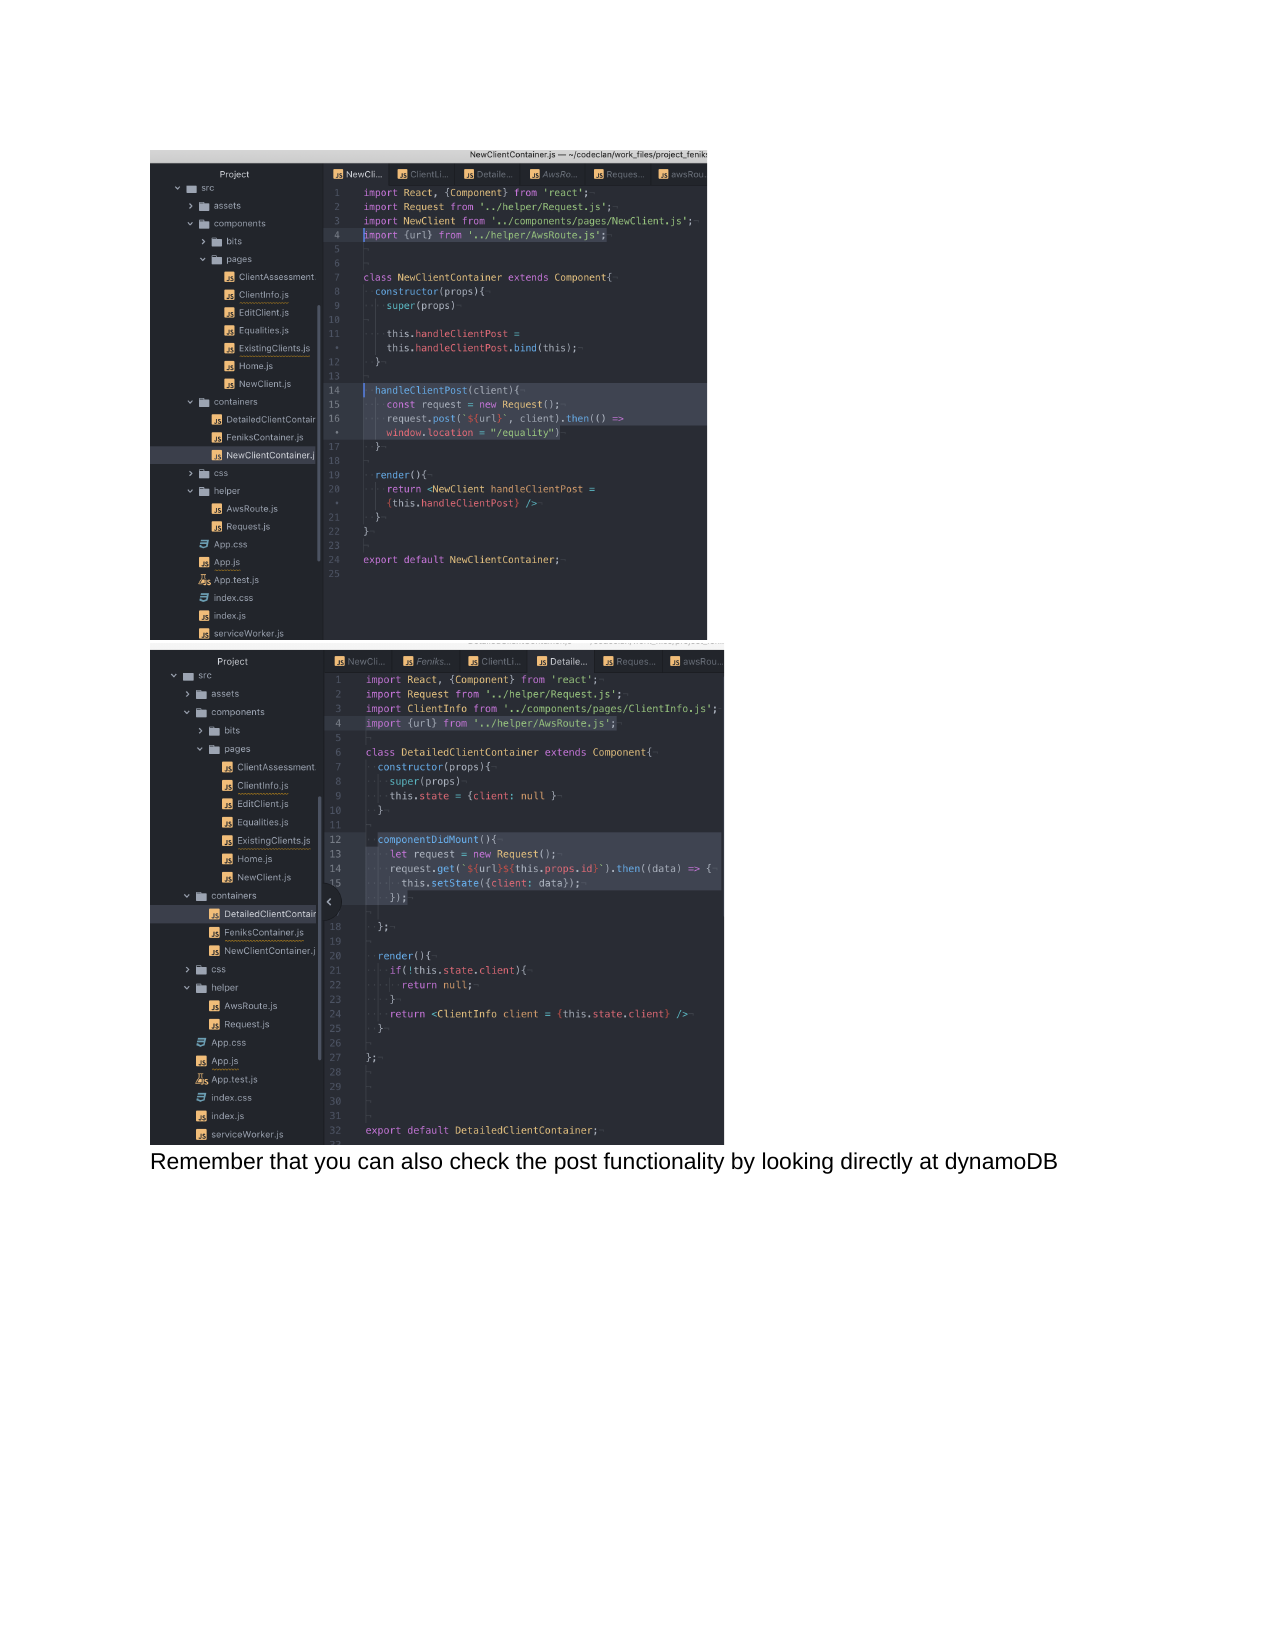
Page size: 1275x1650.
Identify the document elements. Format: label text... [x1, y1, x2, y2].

picture [150, 643, 725, 1145]
picture [150, 150, 708, 640]
text Remember that you can also check the post functionality by looking directly at dynamoDB [150, 1148, 1125, 1174]
